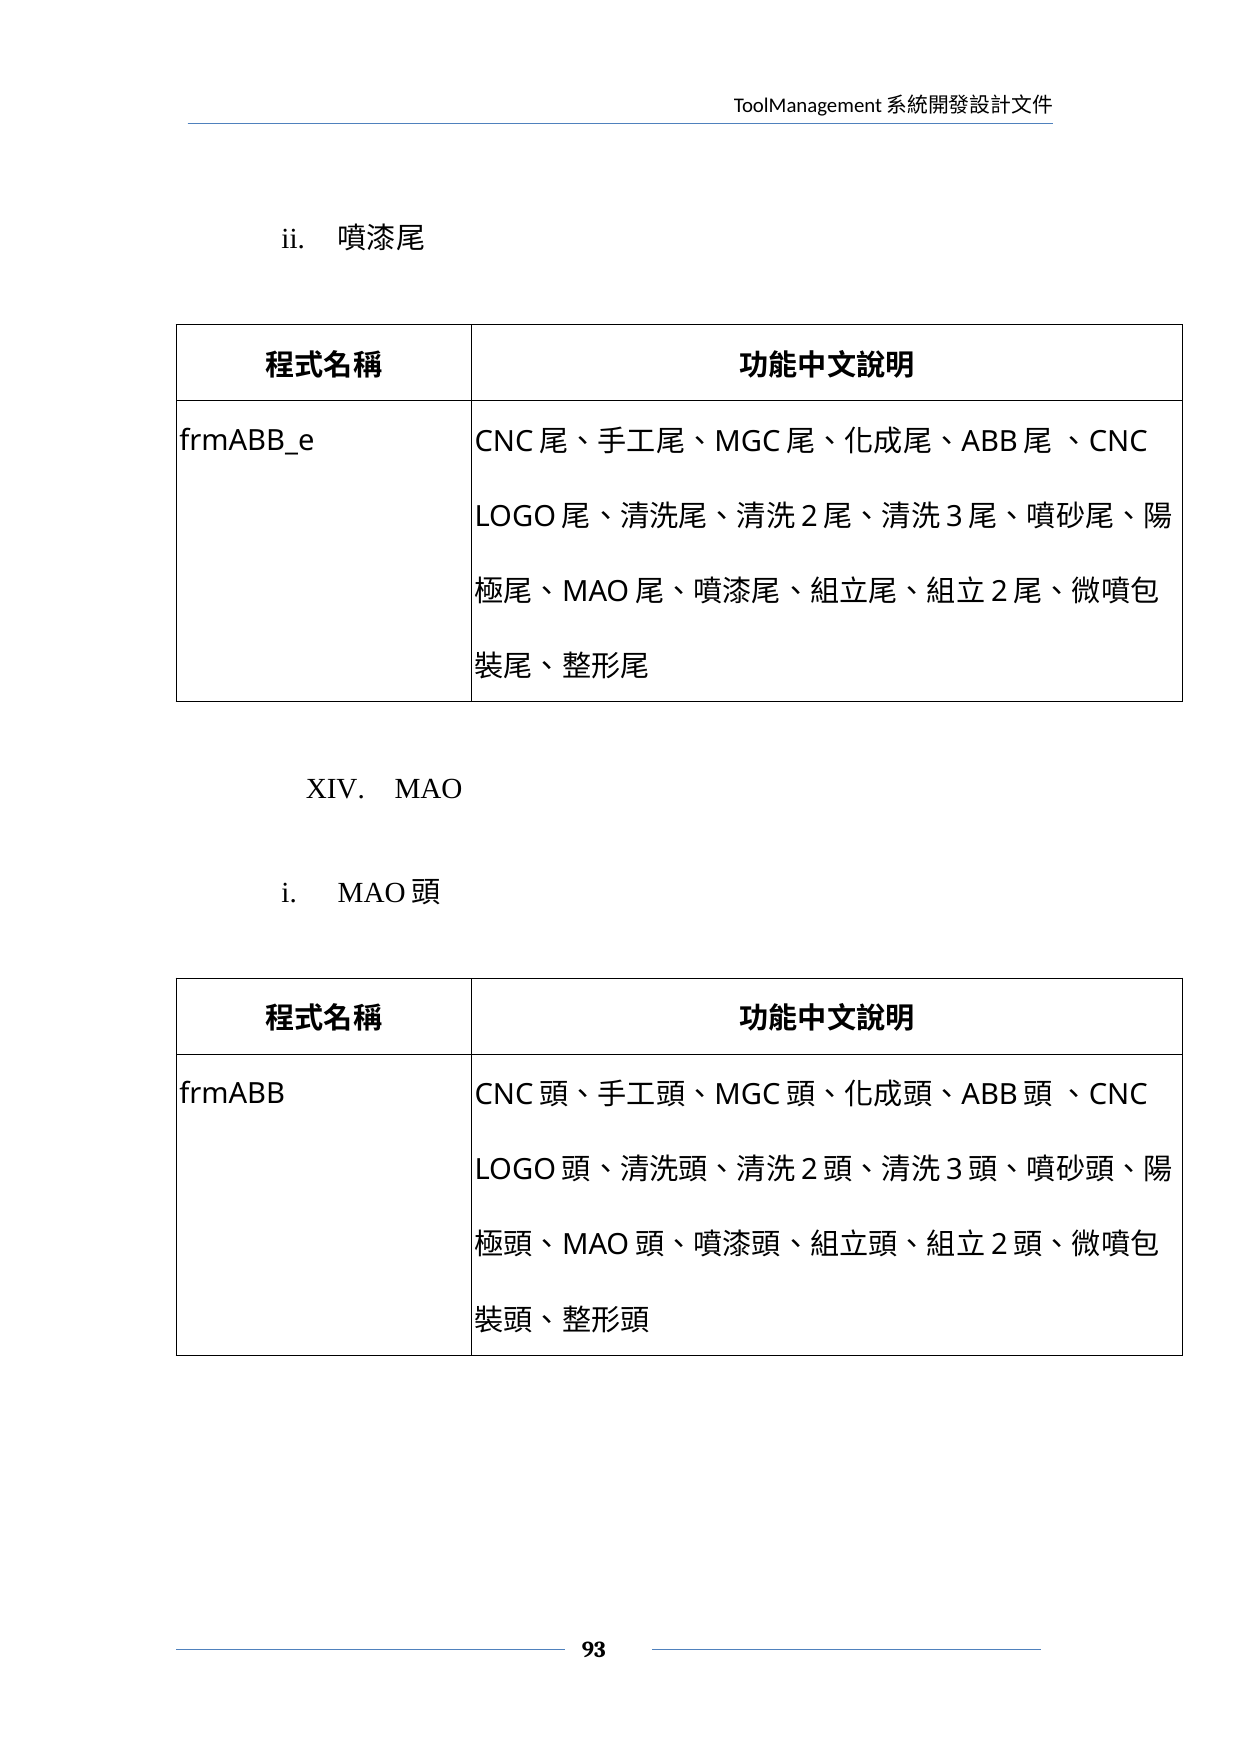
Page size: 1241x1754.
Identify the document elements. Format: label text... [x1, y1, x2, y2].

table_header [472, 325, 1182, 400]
text 噴漆尾 [281, 199, 1053, 274]
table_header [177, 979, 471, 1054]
text MAO頭 [281, 852, 1053, 927]
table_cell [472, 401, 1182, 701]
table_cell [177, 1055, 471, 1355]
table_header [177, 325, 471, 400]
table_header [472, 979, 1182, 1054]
text MAO [306, 769, 1053, 806]
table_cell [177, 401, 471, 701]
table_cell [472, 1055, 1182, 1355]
